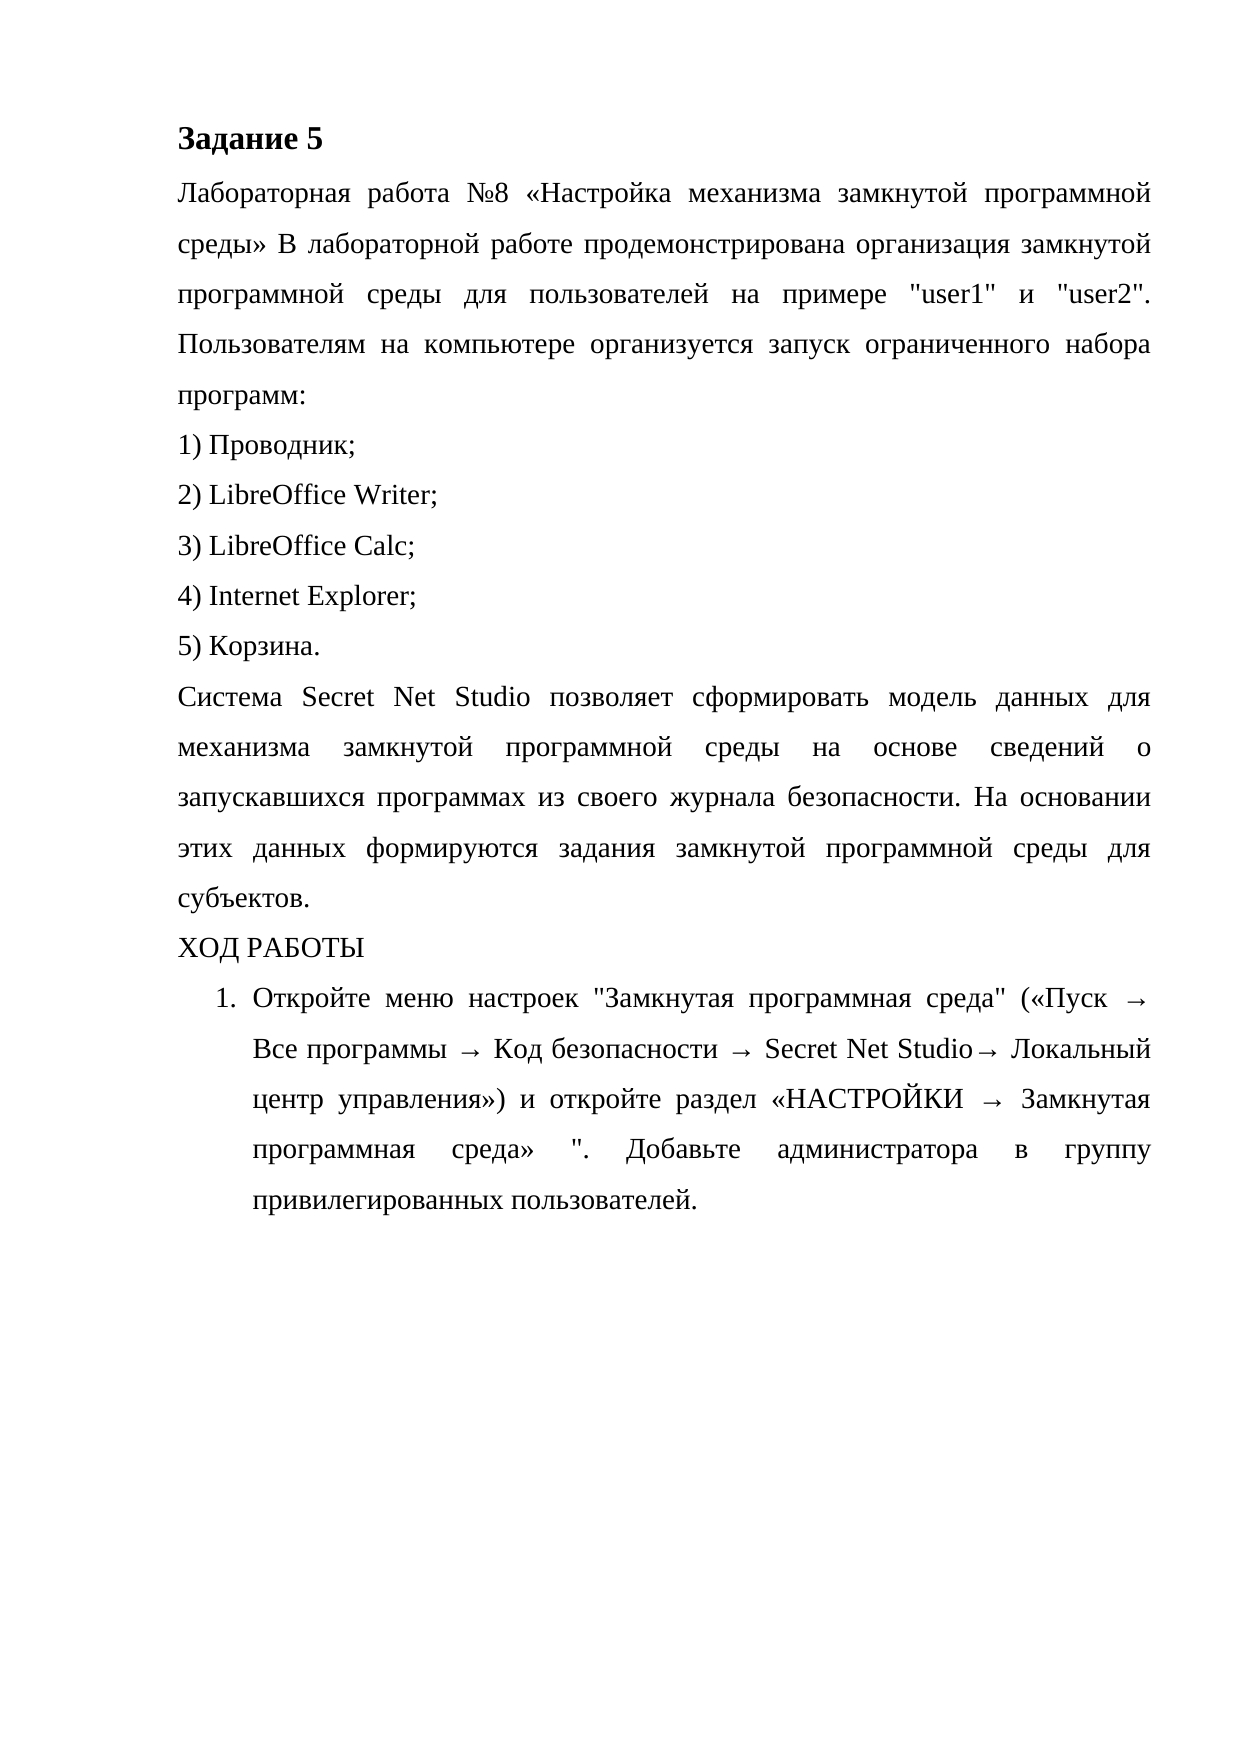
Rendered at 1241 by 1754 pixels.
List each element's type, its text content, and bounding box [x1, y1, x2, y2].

text 5) Корзина. [177, 729, 1152, 763]
list Откройте меню настроек "Замкнутая программная среда" («Пуск → Все программы → Код безопасности → Secret Net Studio→ Локальный центр управления») и откройте раздел «НАСТРОЙКИ → Замкнутая программная среда» ". Добавьте администратора в группу привилегированных пользователей. [215, 1081, 1152, 1316]
text 1) Проводник; [177, 528, 1152, 561]
text 3) LibreOffice Calc; [177, 628, 1152, 662]
text ХОД РАБОТЫ [177, 1031, 1152, 1064]
text 4) Internet Explorer; [177, 679, 1152, 712]
text Система Secret Net Studio позволяет сформировать модель данных для механизма замкнутой программной среды на основе сведений о запускавшихся программах из своего журнала безопасности. На основании этих данных формируются задания замкнутой программной среды для субъектов. [177, 779, 1152, 1014]
text 2) LibreOffice Writer; [177, 578, 1152, 612]
text Лабораторная работа №8 «Настройка механизма замкнутой программной среды» В лабораторной работе продемонстрирована организация замкнутой программной среды для пользователей на примере "user1" и "user2". Пользователям на компьютере организуется запуск ограниченного набора программ: [177, 276, 1152, 511]
text Задание 5 [177, 219, 1152, 257]
